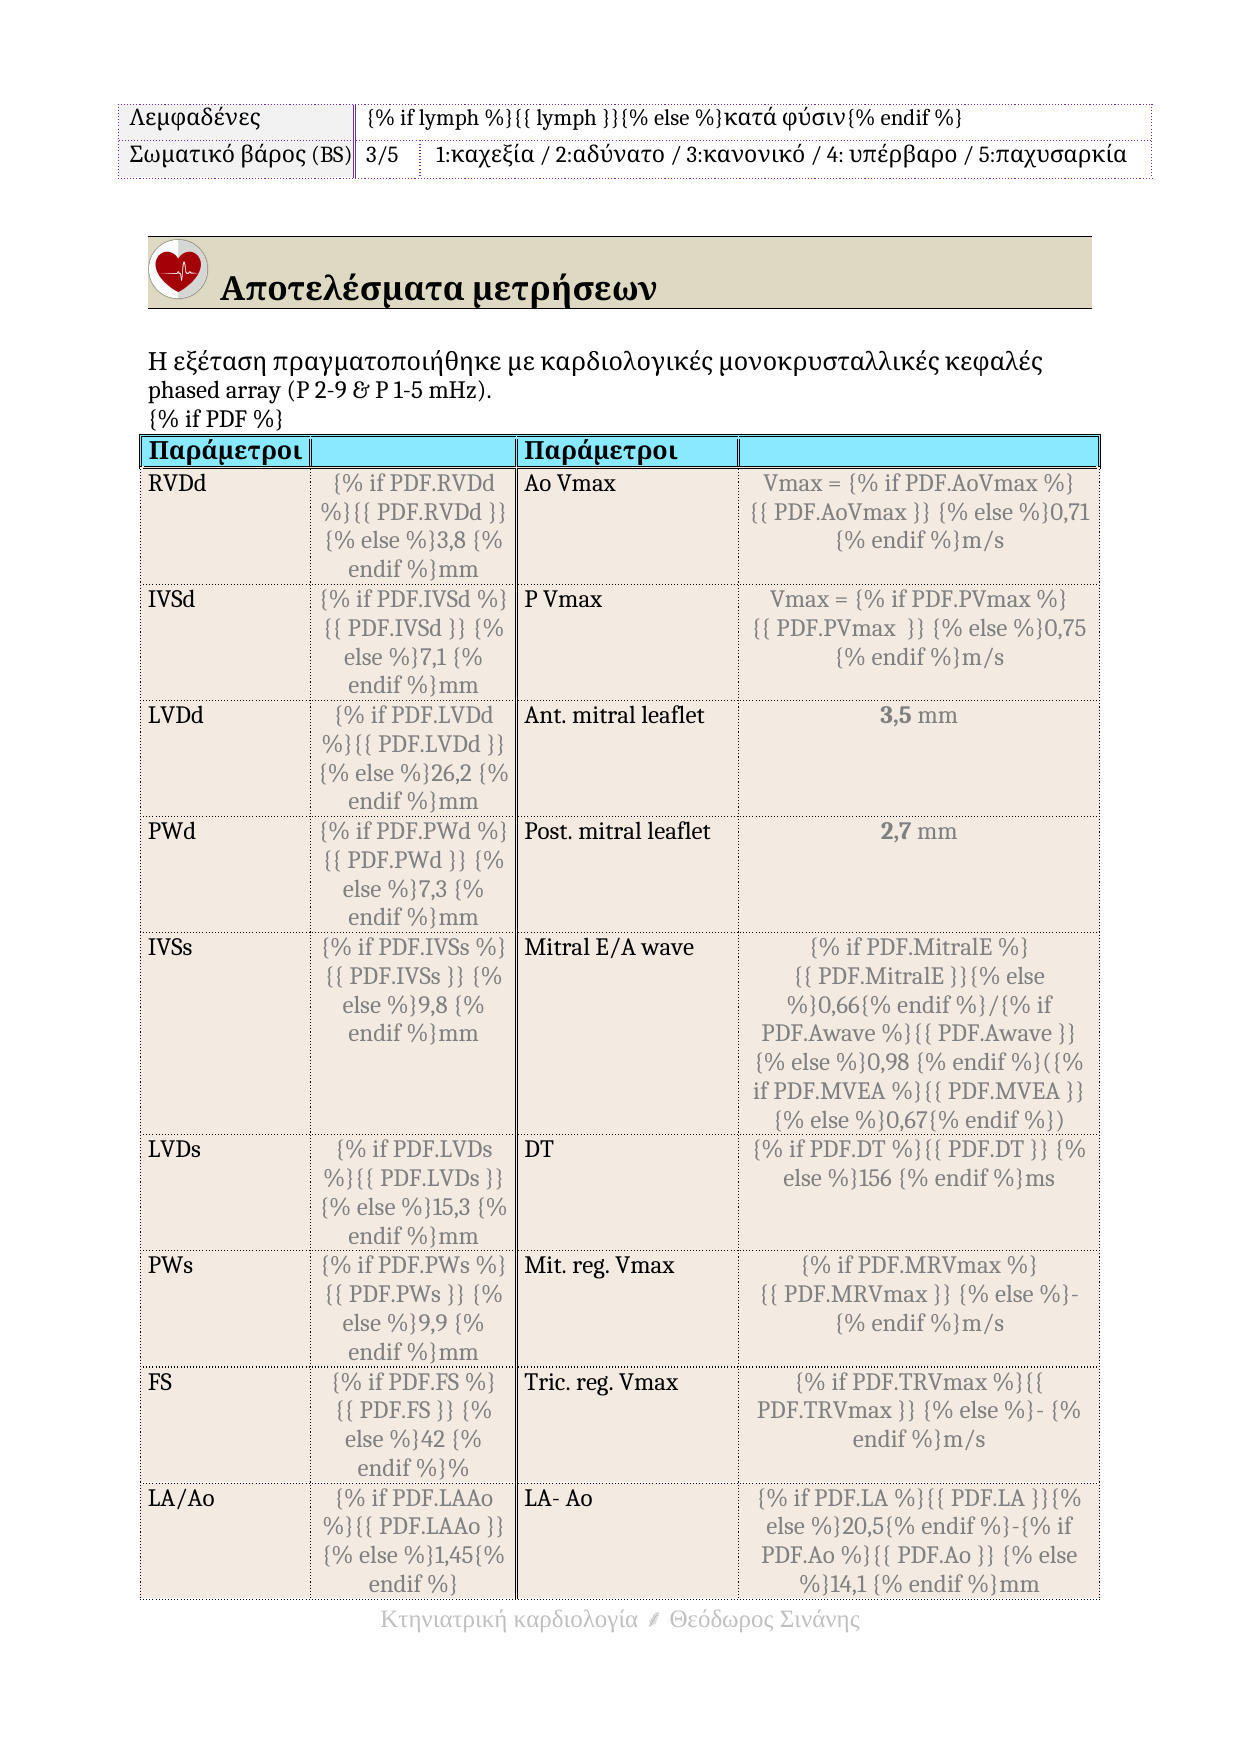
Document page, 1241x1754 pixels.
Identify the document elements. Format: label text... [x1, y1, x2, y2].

text {% if PDF %} [148, 405, 1092, 434]
table_header [310, 435, 517, 466]
table_cell {% if PDF.LA %}{{ PDF.LA }}{% else %}20,5{% endif %}-{% if PDF.Ao %}{{ PDF.Ao }} {% else %}14,1 {% endif %}mm [738, 1483, 1100, 1598]
table_cell Post. mitral leaflet [518, 816, 738, 932]
table_cell {% if PDF.PWs %}{{ PDF.PWs }} {% else %}9,9 {% endif %}mm [310, 1250, 515, 1366]
table_cell PWd [140, 816, 310, 932]
table_cell {% if PDF.PWd %}{{ PDF.PWd }} {% else %}7,3 {% endif %}mm [310, 816, 515, 932]
table_cell Mitral E/A wave [518, 932, 738, 1134]
table_cell {% if PDF.LVDd %}{{ PDF.LVDd }} {% else %}26,2 {% endif %}mm [310, 700, 515, 816]
table_header Παράμετροι [142, 437, 310, 466]
table_cell 3,5 mm [738, 700, 1100, 816]
table_cell Vmax = {% if PDF.PVmax %}{{ PDF.PVmax }} {% else %}0,75 {% endif %}m/s [738, 584, 1100, 700]
table_cell LA/Ao [140, 1483, 310, 1598]
table_cell {% if PDF.IVSs %}{{ PDF.IVSs }} {% else %}9,8 {% endif %}mm [310, 932, 515, 1134]
table_cell 2,7 mm [738, 816, 1100, 932]
table_cell {% if PDF.RVDd %}{{ PDF.RVDd }} {% else %}3,8 {% endif %}mm [310, 469, 515, 584]
table_cell {% if PDF.LAAo %}{{ PDF.LAAo }}{% else %}1,45{% endif %} [310, 1483, 515, 1598]
table_cell {% if lymph %}{{ lymph }}{% else %}κατά φύσιν{% endif %} [356, 104, 1152, 140]
table_cell Σωματικό βάρος (BS) [118, 140, 353, 177]
table_cell IVSs [140, 932, 310, 1134]
table_cell Ant. mitral leaflet [518, 700, 738, 816]
table_cell 1:καχεξία / 2:αδύνατο / 3:κανονικό / 4: υπέρβαρο / 5:παχυσαρκία [420, 140, 1152, 177]
table_cell Λεμφαδένες [118, 104, 353, 140]
table_cell Tric. reg. Vmax [518, 1366, 738, 1482]
table_header [738, 437, 1098, 466]
table_cell {% if PDF.DT %}{{ PDF.DT }} {% else %}156 {% endif %}ms [738, 1134, 1100, 1250]
table_cell LVDd [140, 700, 310, 816]
table_cell {% if PDF.IVSd %}{{ PDF.IVSd }} {% else %}7,1 {% endif %}mm [310, 584, 515, 700]
table_cell {% if PDF.LVDs %}{{ PDF.LVDs }} {% else %}15,3 {% endif %}mm [310, 1134, 515, 1250]
table_cell {% if PDF.MitralE %}{{ PDF.MitralE }}{% else %}0,66{% endif %}/{% if PDF.Awave %}{{ PDF.Awave }} {% else %}0,98 {% endif %}({% if PDF.MVEA %}{{ PDF.MVEA }}{% else %}0,67{% endif %}) [738, 932, 1100, 1134]
table_cell Ao Vmax [518, 469, 738, 584]
table_cell P Vmax [518, 584, 738, 700]
table_header Παράμετροι [517, 437, 738, 466]
picture [147, 239, 209, 300]
table_cell Vmax = {% if PDF.AoVmax %}{{ PDF.AoVmax }} {% else %}0,71 {% endif %}m/s [738, 466, 1100, 584]
table_cell {% if PDF.TRVmax %}{{ PDF.TRVmax }} {% else %}- {% endif %}m/s [738, 1366, 1100, 1482]
text Η εξέταση πραγματοποιήθηκε με καρδιολογικές μονοκρυσταλλικές κεφαλές phased array (P 2-9 & P 1-5 mHz). [148, 348, 1092, 405]
table_cell Mit. reg. Vmax [518, 1250, 738, 1366]
table_cell {% if PDF.MRVmax %}{{ PDF.MRVmax }} {% else %}- {% endif %}m/s [738, 1250, 1100, 1366]
table_cell FS [140, 1366, 310, 1482]
table_cell DT [518, 1134, 738, 1250]
table_cell LA- Ao [518, 1483, 738, 1598]
table_cell PWs [140, 1250, 310, 1366]
table_cell RVDd [140, 466, 310, 584]
table_cell 3/5 [356, 140, 420, 177]
table_cell IVSd [140, 584, 310, 700]
text Αποτελέσματα μετρήσεων [148, 237, 1092, 308]
table_cell LVDs [140, 1134, 310, 1250]
table_cell {% if PDF.FS %}{{ PDF.FS }} {% else %}42 {% endif %}% [310, 1366, 515, 1482]
